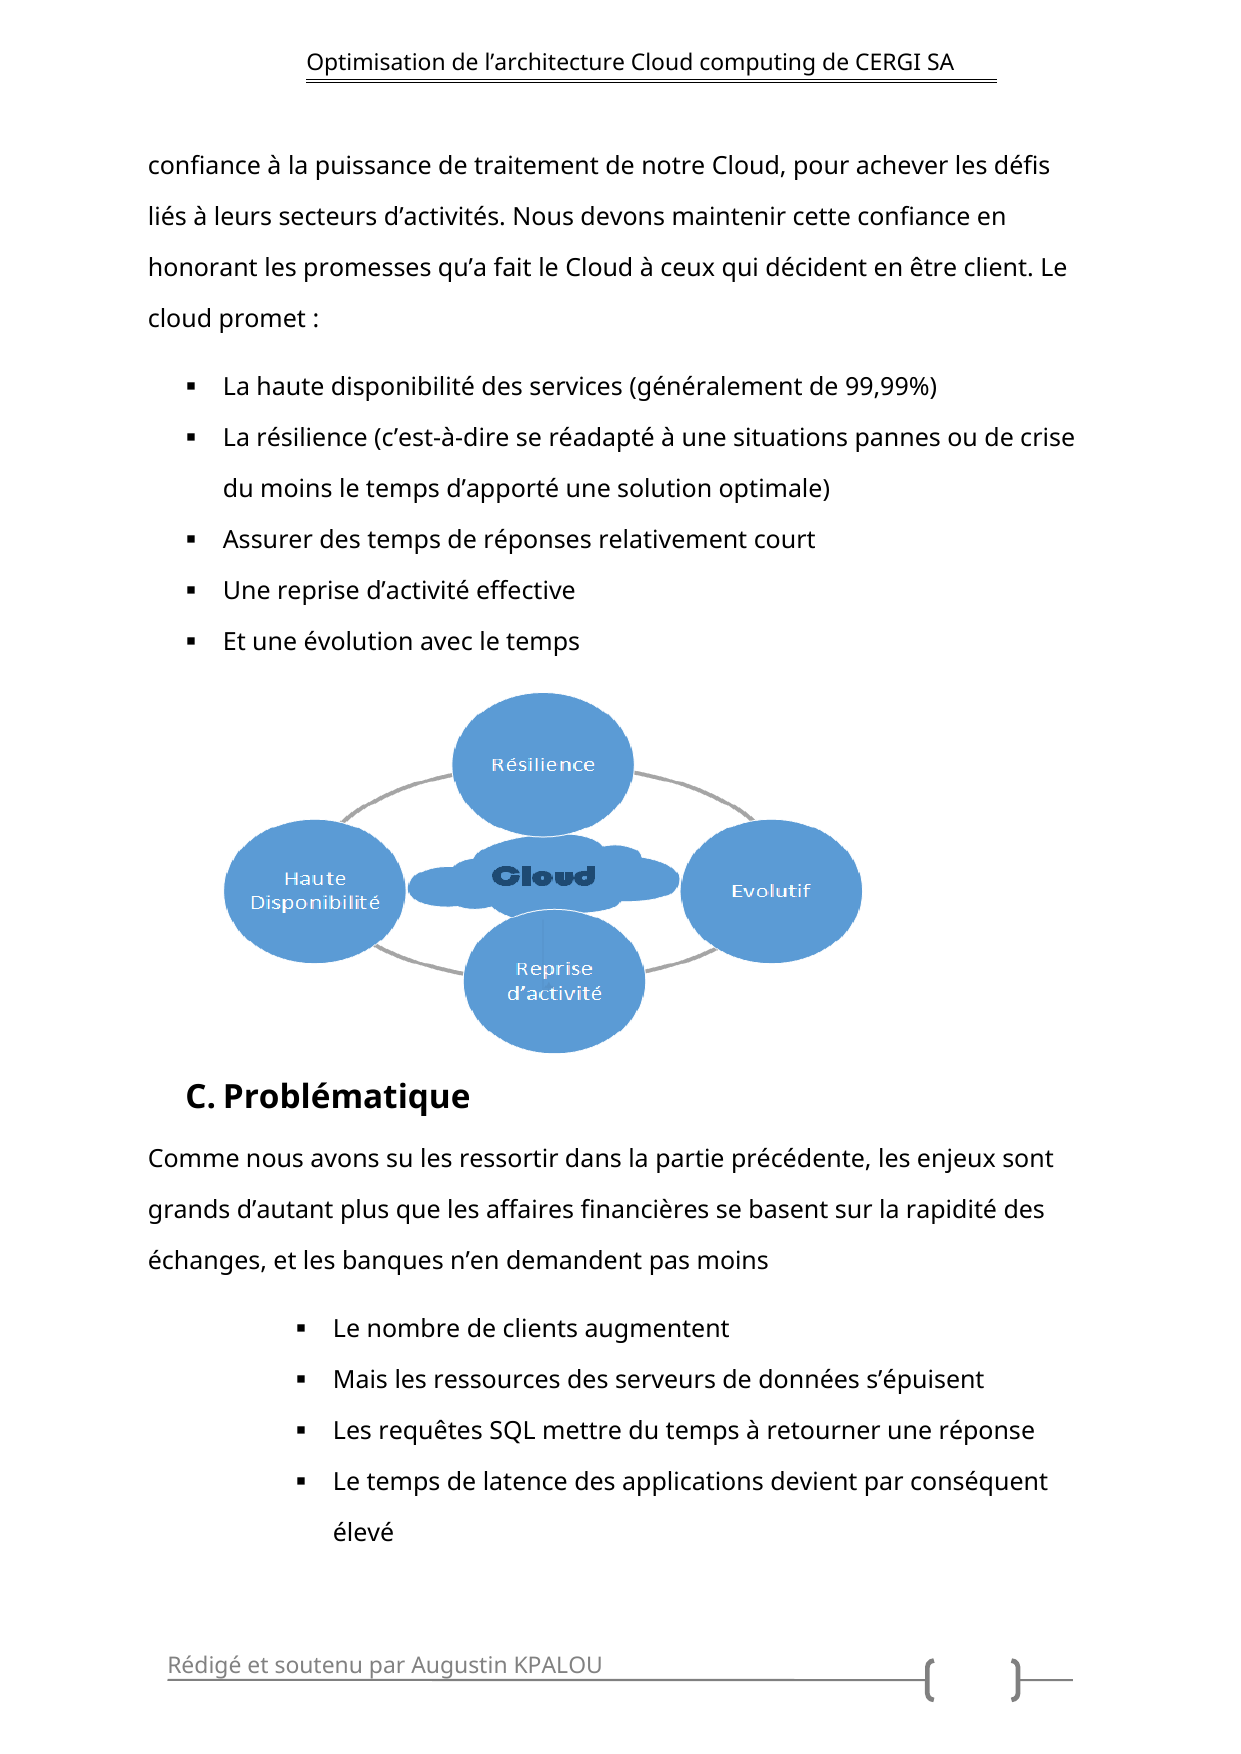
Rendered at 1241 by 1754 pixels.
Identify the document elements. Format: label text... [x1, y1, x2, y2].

list La haute disponibilité des services (généralement de 99,99%) [185, 368, 1093, 402]
subtitle Problématique [185, 1072, 1093, 1118]
text Comme nous avons su les ressortir dans la partie précédente, les enjeux sont grands d’autant plus que les affaires financières se basent sur la rapidité des échanges, et les banques n’en demandent pas moins [148, 1141, 1093, 1277]
list La résilience (c’est-à-dire se réadapté à une situations pannes ou de crise du moins le temps d’apporté une solution optimale) [185, 419, 1093, 504]
list Assurer des temps de réponses relativement court [185, 522, 1093, 556]
list Et une évolution avec le temps [185, 624, 1093, 658]
list Les requêtes SQL mettre du temps à retourner une réponse [295, 1412, 1093, 1446]
list Le nombre de clients augmentent [295, 1310, 1093, 1344]
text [148, 148, 1093, 335]
picture [222, 691, 864, 1054]
list Mais les ressources des serveurs de données s’épuisent [295, 1361, 1093, 1395]
list Une reprise d’activité effective [185, 573, 1093, 607]
list Le temps de latence des applications devient par conséquent élevé [295, 1463, 1093, 1548]
